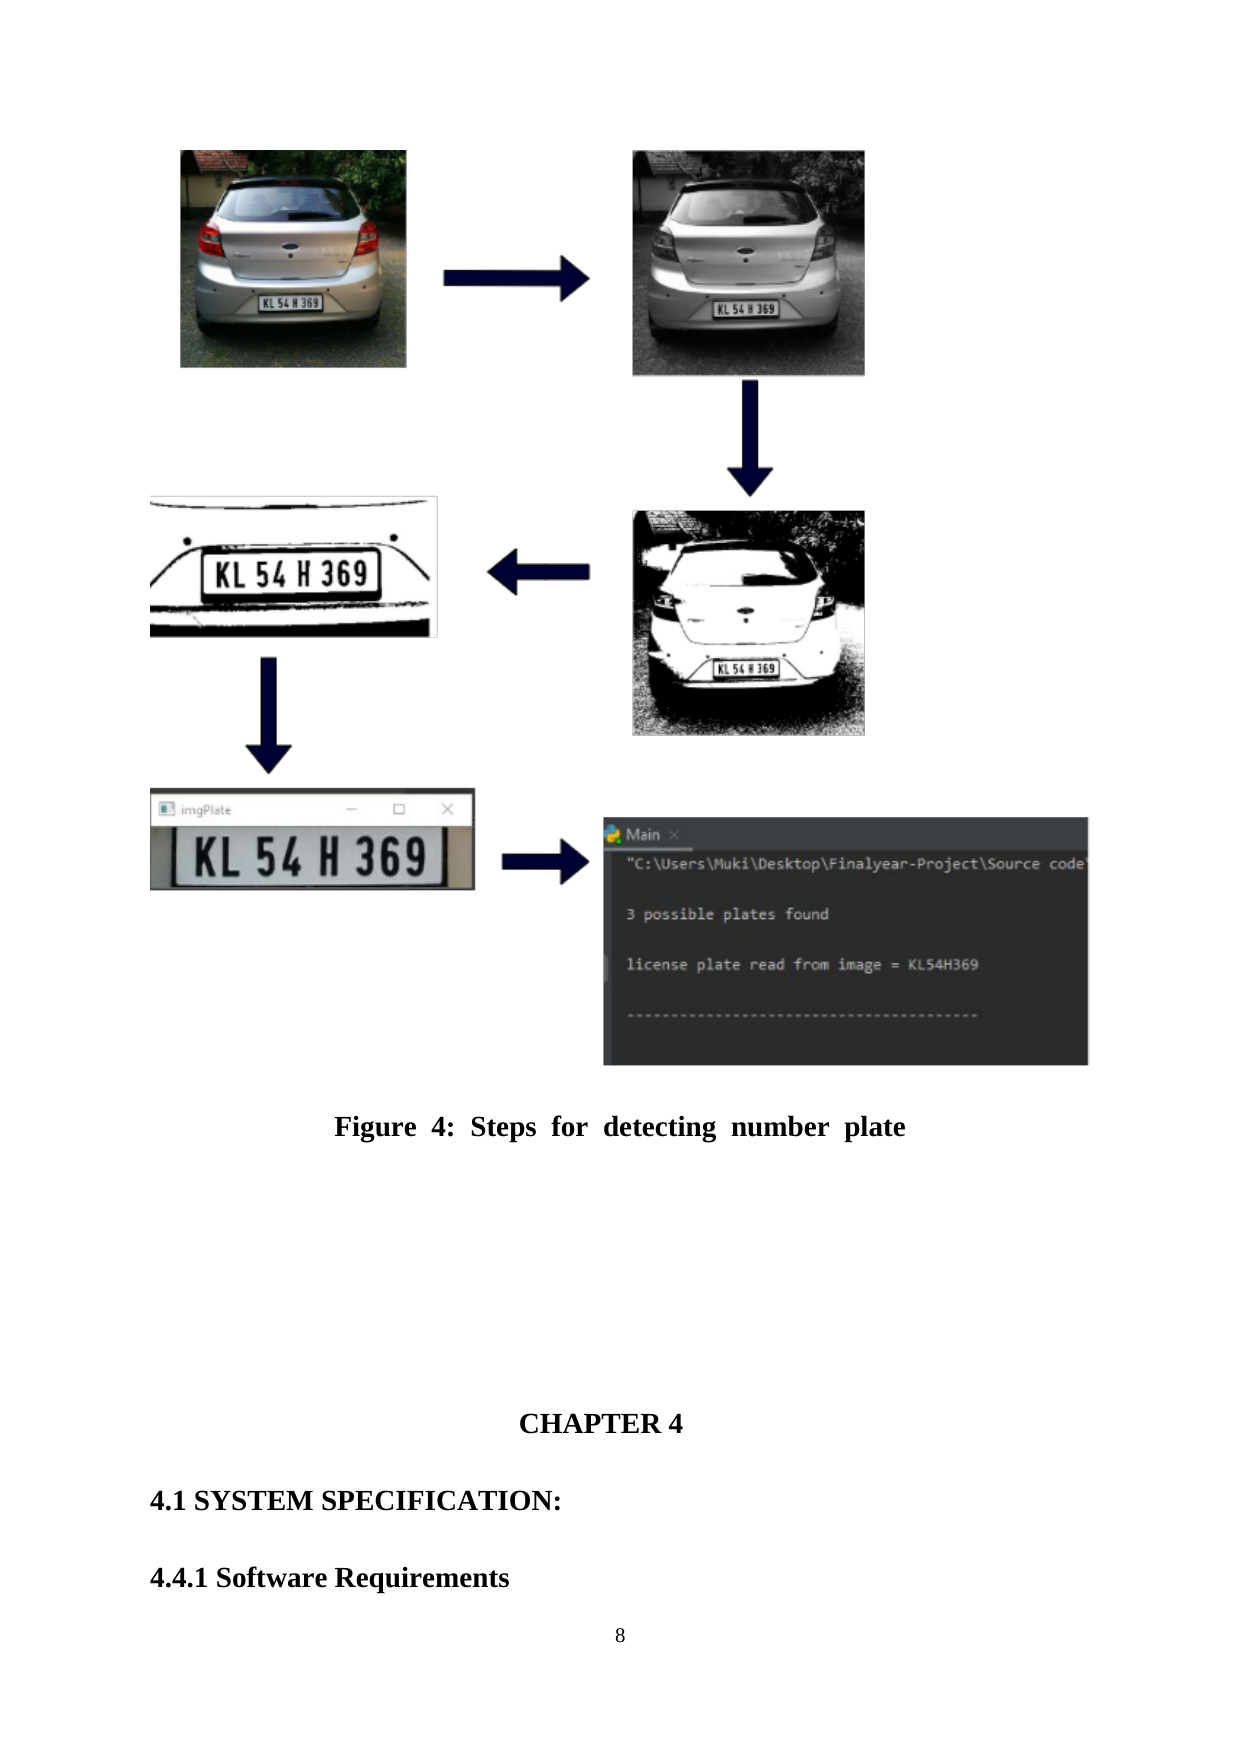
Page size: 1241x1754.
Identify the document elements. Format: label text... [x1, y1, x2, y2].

text Figure 4: Steps for detecting number plate [150, 1109, 1090, 1142]
list CHAPTER 4 [234, 1406, 1090, 1440]
text 4.1 SYSTEM SPECIFICATION: [150, 1483, 1090, 1517]
picture [150, 150, 1091, 1067]
text 4.4.1 Software Requirements [150, 1561, 1090, 1594]
